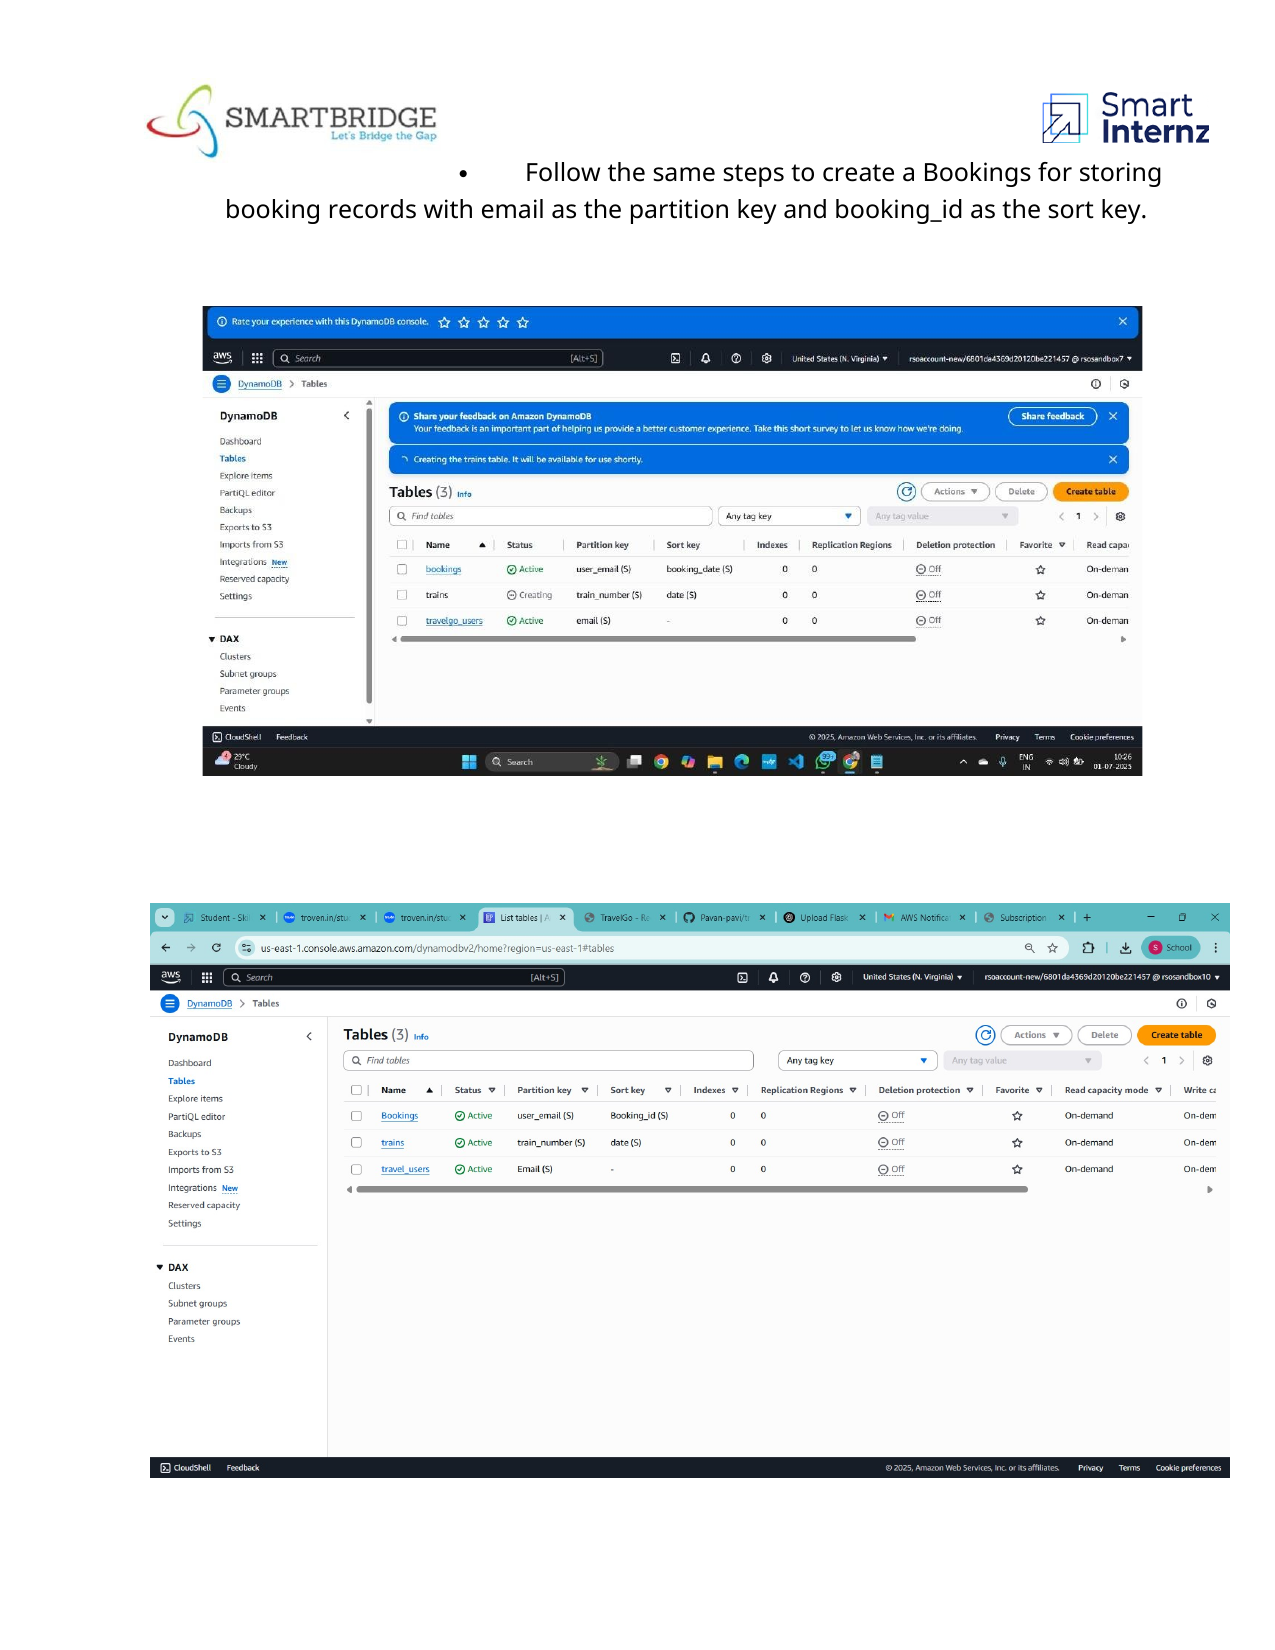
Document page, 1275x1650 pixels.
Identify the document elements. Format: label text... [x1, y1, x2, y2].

picture [150, 903, 1230, 1478]
picture [1042, 92, 1209, 143]
picture [202, 306, 1143, 776]
list Follow the same steps to create a Bookings for storing booking records with email as the partition key and booking_id as the sort key. [225, 154, 1222, 225]
picture [143, 78, 441, 163]
